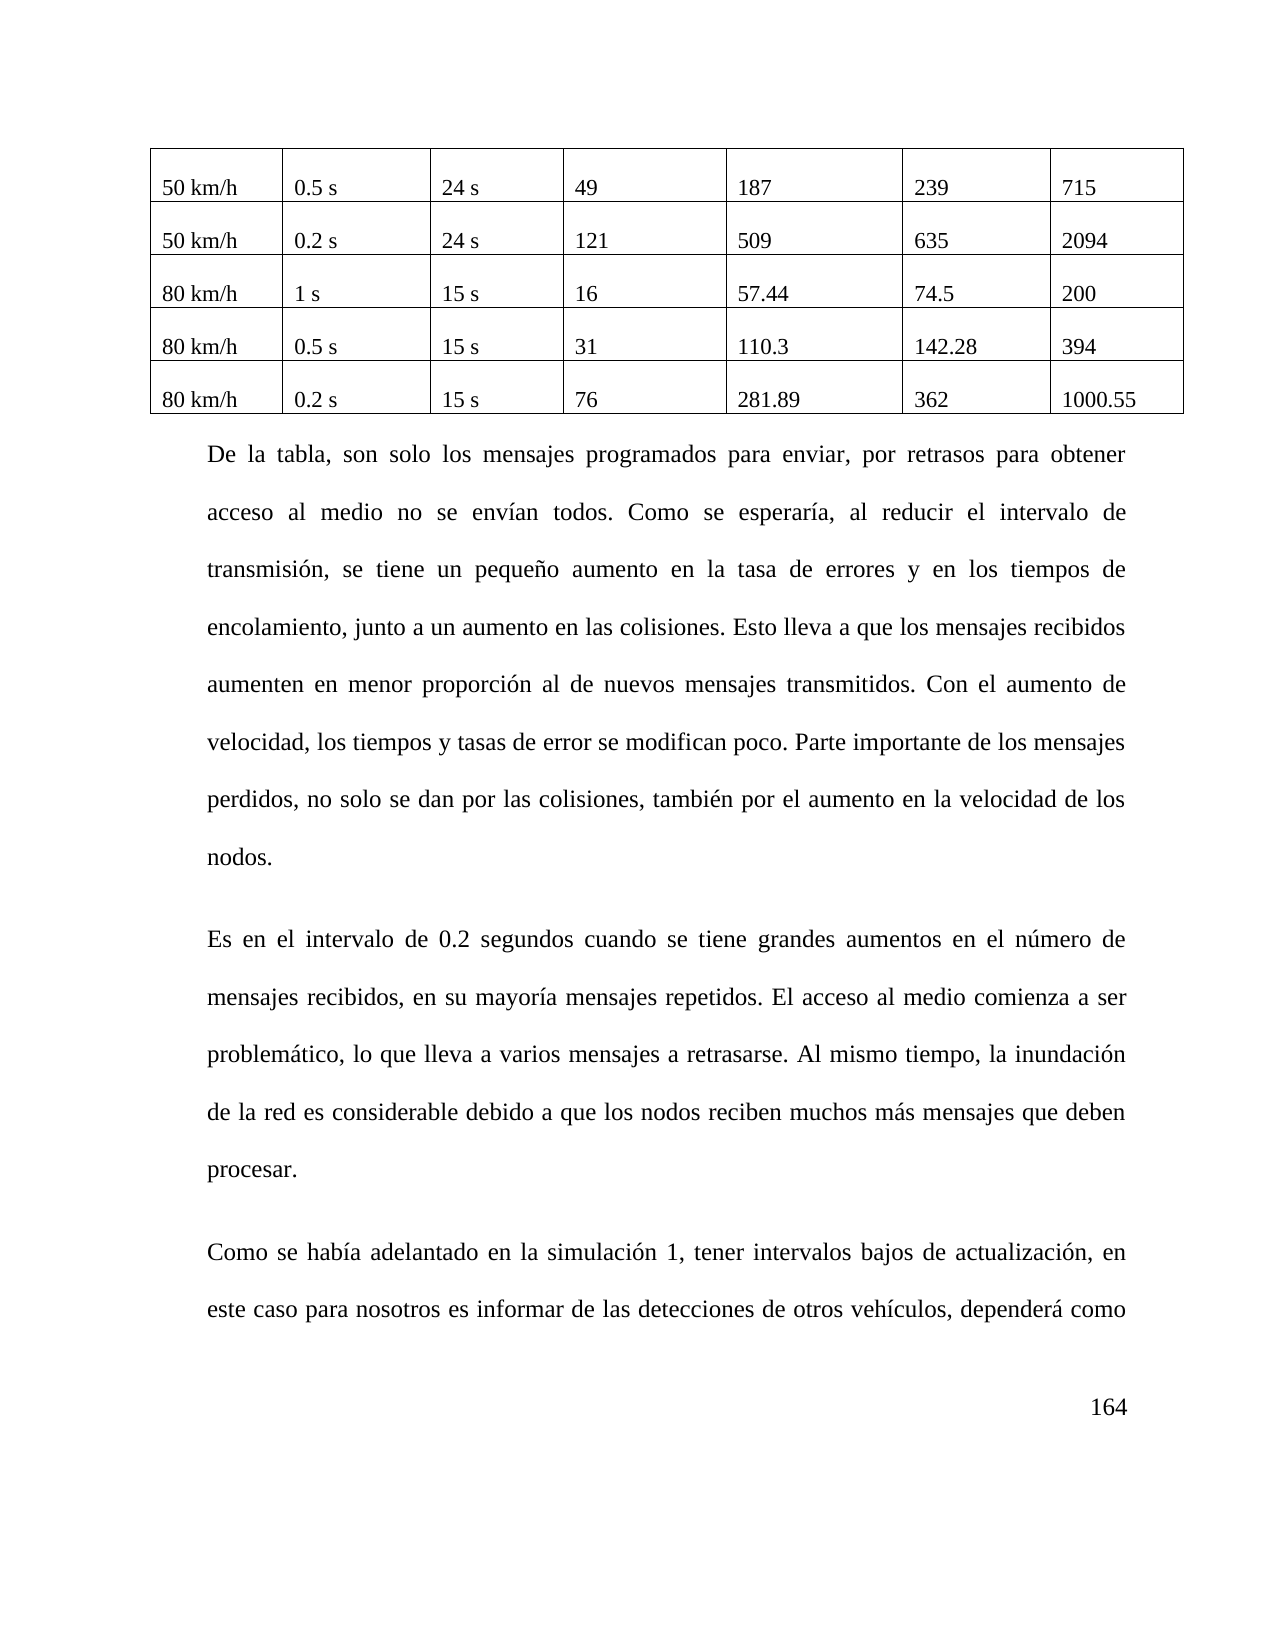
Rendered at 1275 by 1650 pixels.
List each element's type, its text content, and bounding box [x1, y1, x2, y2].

table_cell 80 km/h [151, 308, 282, 360]
table_cell 15 s [431, 308, 563, 360]
table_cell 509 [727, 202, 902, 254]
table_cell 121 [564, 202, 726, 254]
table_cell 187 [727, 149, 902, 201]
table_cell 635 [903, 202, 1050, 254]
table_cell 80 km/h [151, 255, 282, 307]
text Es en el intervalo de 0.2 segundos cuando se tiene grandes aumentos en el número de mensajes recibidos, en su mayoría mensajes repetidos. El acceso al medio comienza a ser problemático, lo que lleva a varios mensajes a retrasarse. Al mismo tiempo, la inundación de la red es considerable debido a que los nodos reciben muchos más mensajes que deben procesar. [207, 924, 1127, 1183]
table_cell 50 km/h [151, 202, 282, 254]
table_cell 281.89 [727, 361, 902, 413]
table_cell 0.2 s [283, 202, 430, 254]
table_cell 362 [903, 361, 1050, 413]
table_cell 49 [564, 149, 726, 201]
table_cell 24 s [431, 202, 563, 254]
table_cell 76 [564, 361, 726, 413]
table_cell 0.5 s [283, 149, 430, 201]
table_cell 1 s [283, 255, 430, 307]
table_cell 16 [564, 255, 726, 307]
table_cell 74.5 [903, 255, 1050, 307]
table_cell 0.5 s [283, 308, 430, 360]
table_cell 57.44 [727, 255, 902, 307]
table_cell 110.3 [727, 308, 902, 360]
table_cell 200 [1051, 255, 1183, 307]
table_cell 31 [564, 308, 726, 360]
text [207, 1237, 1127, 1323]
table_cell 80 km/h [151, 361, 282, 413]
table_cell 15 s [431, 255, 563, 307]
table_cell 50 km/h [151, 149, 282, 201]
table_cell 1000.55 [1051, 361, 1183, 413]
table_cell 2094 [1051, 202, 1183, 254]
table_cell 15 s [431, 361, 563, 413]
table_cell 24 s [431, 149, 563, 201]
table_cell 142.28 [903, 308, 1050, 360]
table_cell 0.2 s [283, 361, 430, 413]
table_cell 715 [1051, 149, 1183, 201]
text De la tabla, son solo los mensajes programados para enviar, por retrasos para obtener acceso al medio no se envían todos. Como se esperaría, al reducir el intervalo de transmisión, se tiene un pequeño aumento en la tasa de errores y en los tiempos de encolamiento, junto a un aumento en las colisiones. Esto lleva a que los mensajes recibidos aumenten en menor proporción al de nuevos mensajes transmitidos. Con el aumento de velocidad, los tiempos y tasas de error se modifican poco. Parte importante de los mensajes perdidos, no solo se dan por las colisiones, también por el aumento en la velocidad de los nodos. [207, 439, 1127, 871]
table_cell 394 [1051, 308, 1183, 360]
table_cell 239 [903, 149, 1050, 201]
